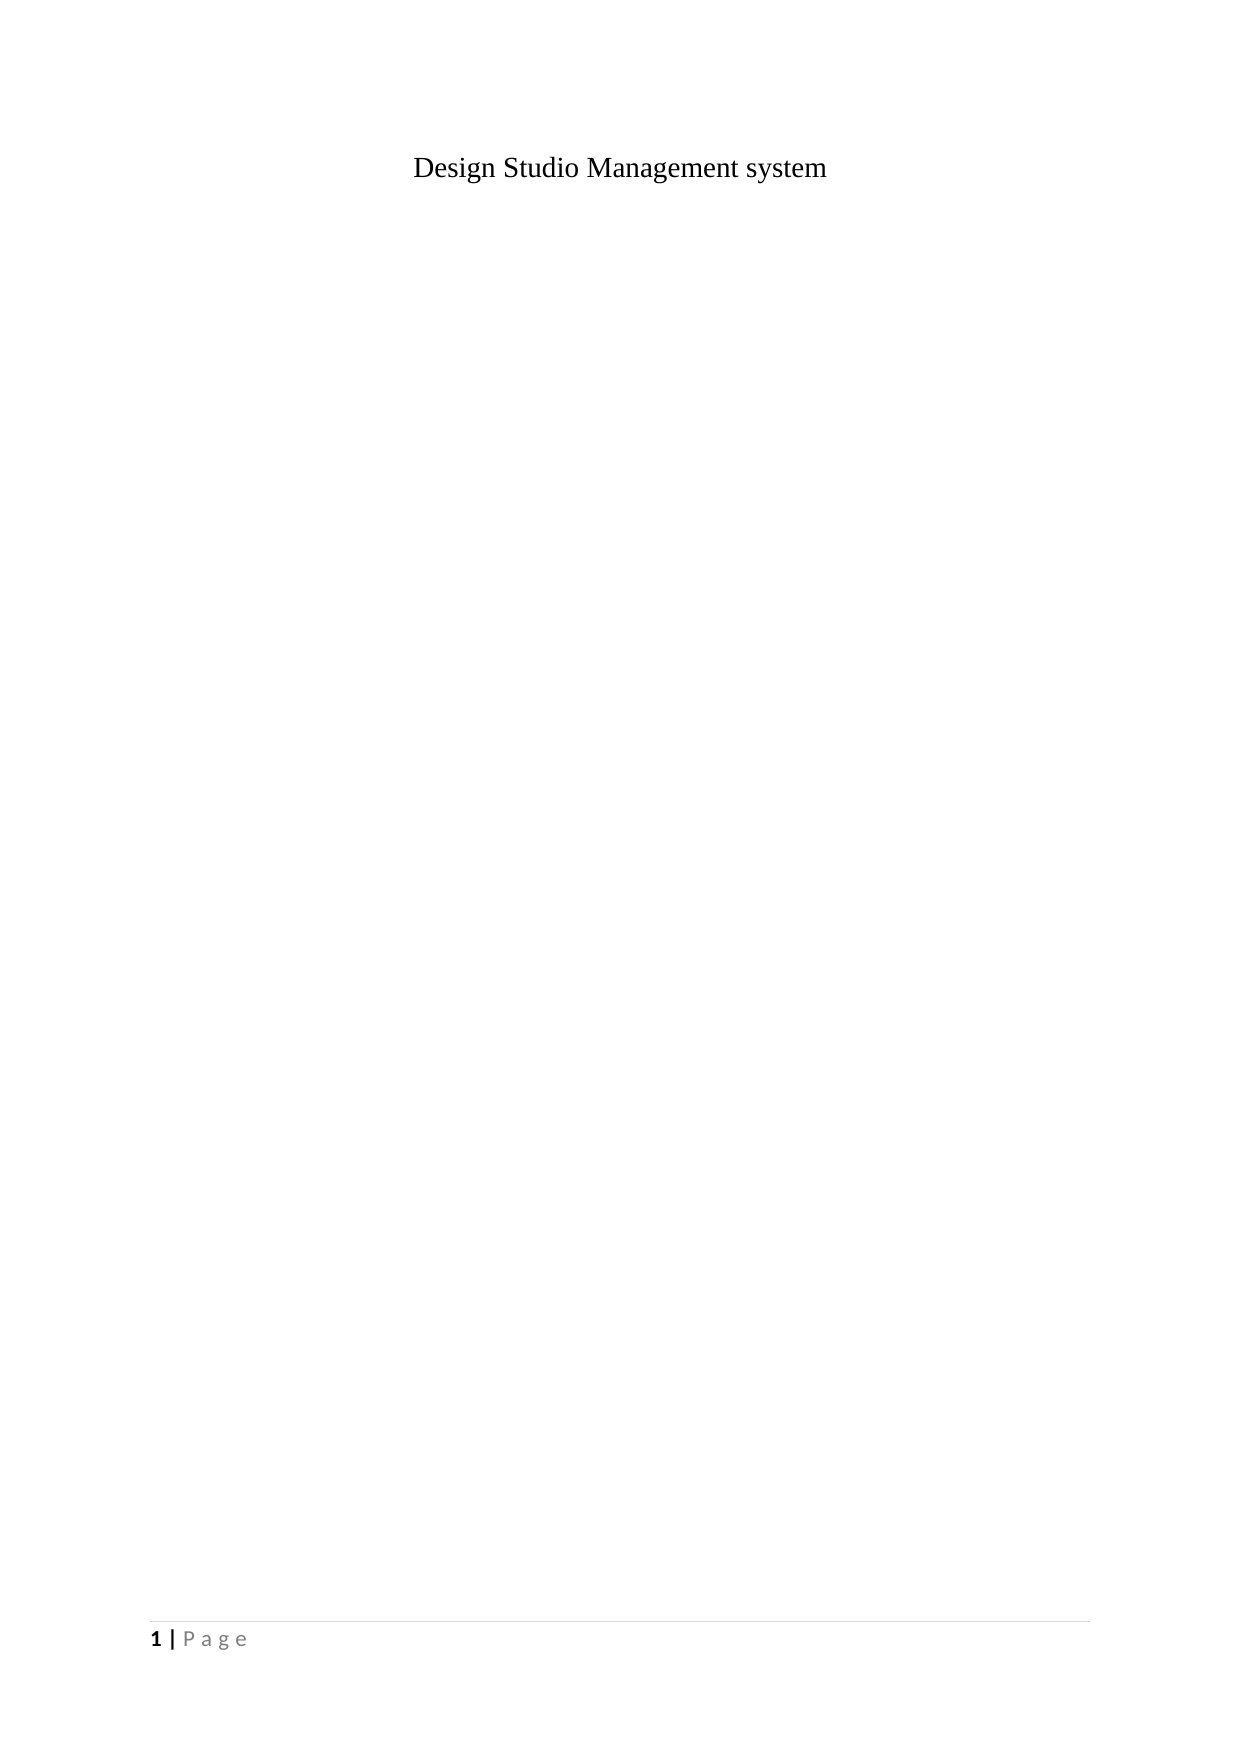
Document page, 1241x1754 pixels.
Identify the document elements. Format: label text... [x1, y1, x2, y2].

text Design Studio Management system [150, 150, 1090, 183]
